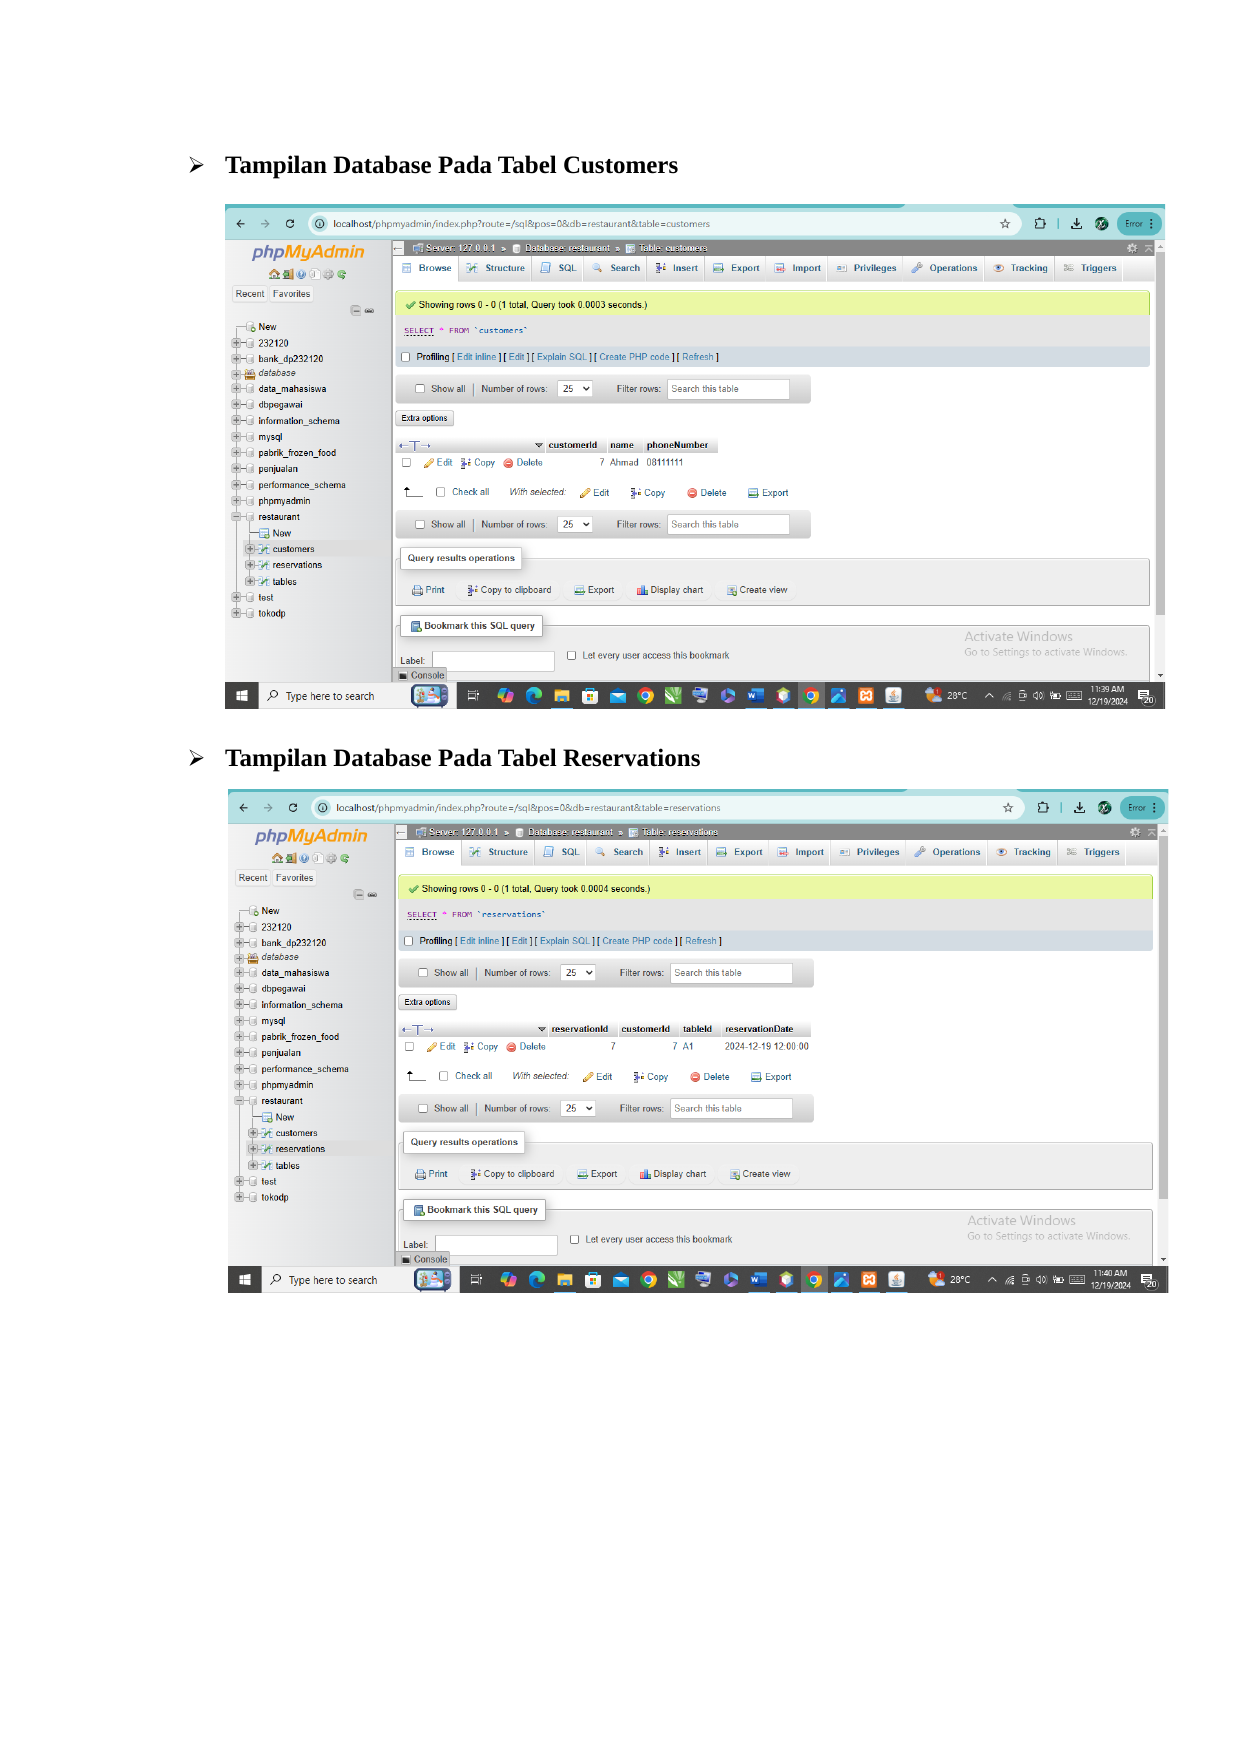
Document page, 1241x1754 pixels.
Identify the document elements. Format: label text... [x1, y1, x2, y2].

list Tampilan Database Pada Tabel Reservations [187, 743, 1090, 772]
picture [228, 789, 1169, 1293]
picture [225, 204, 1166, 709]
list Tampilan Database Pada Tabel Customers [187, 150, 1090, 179]
